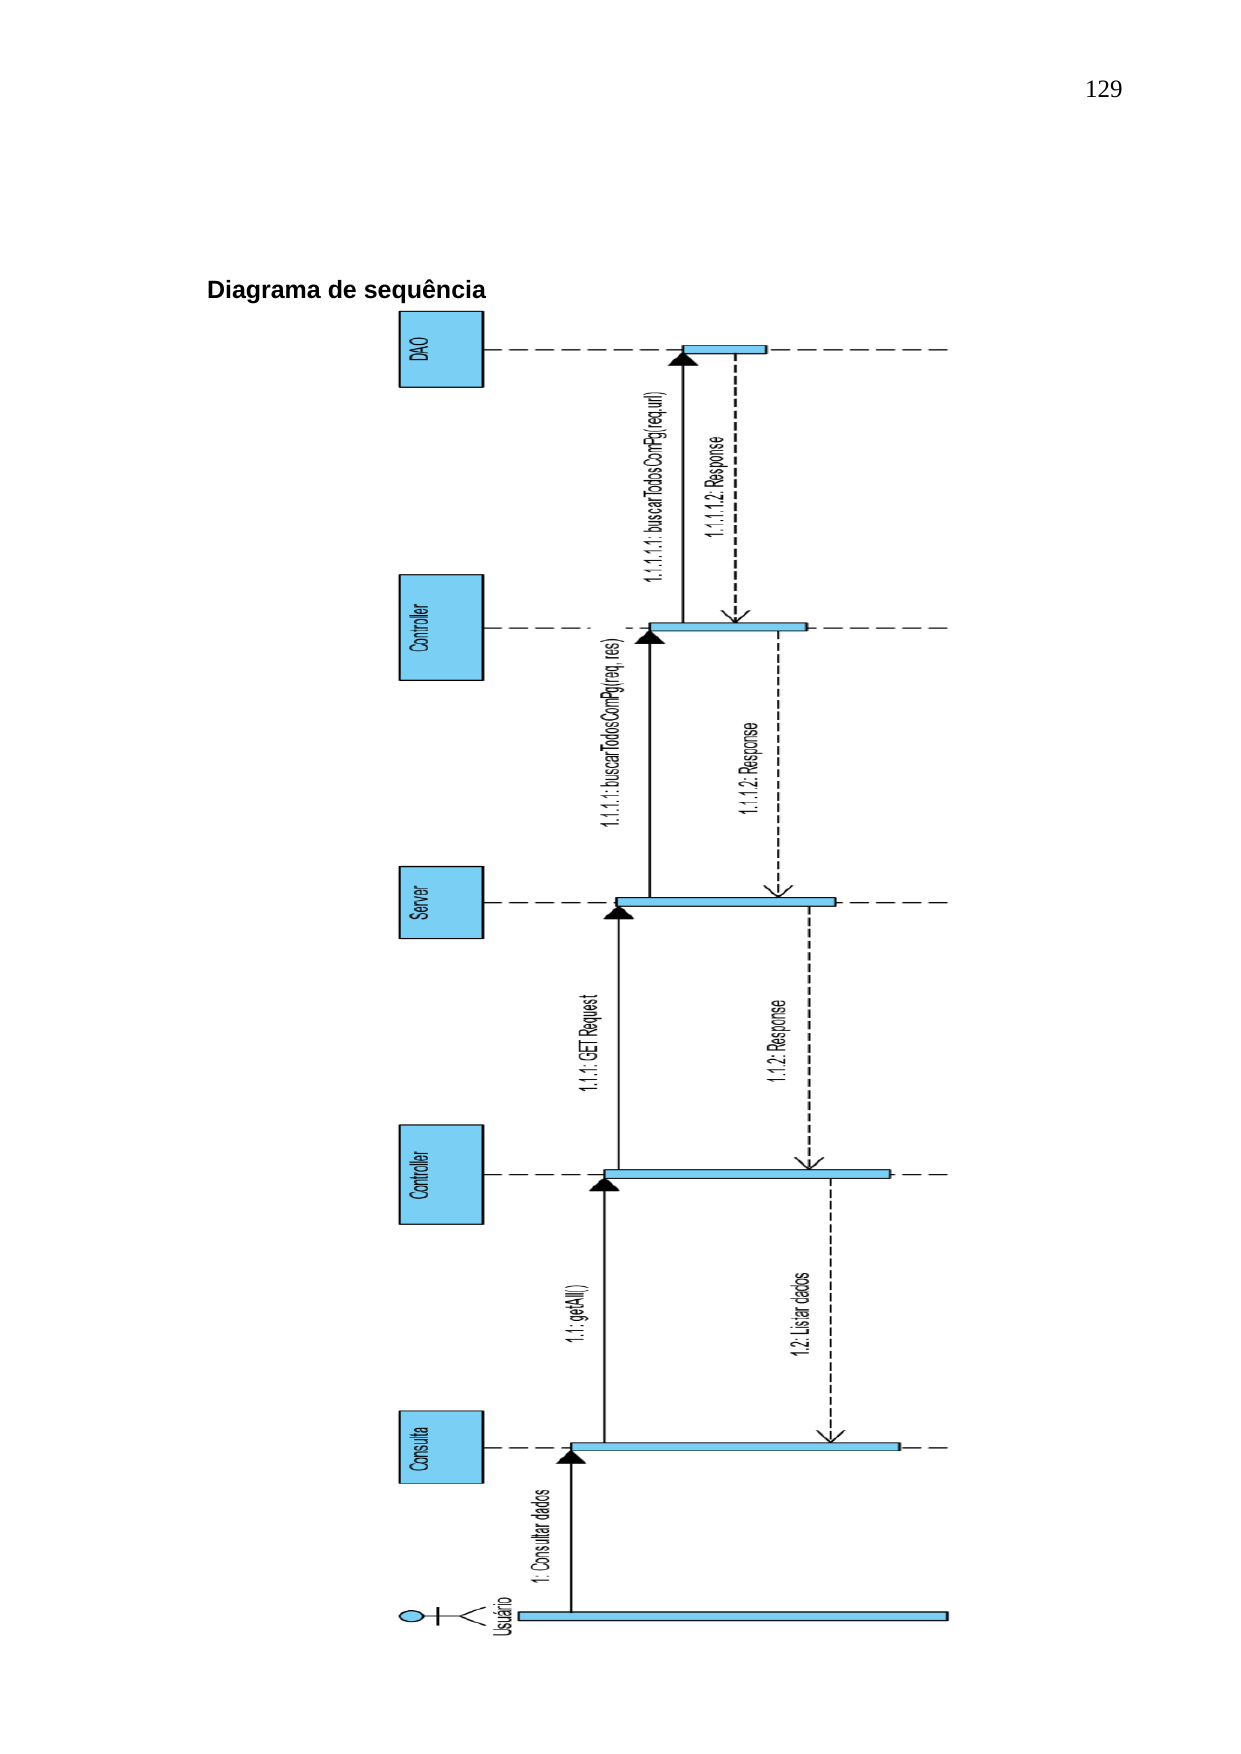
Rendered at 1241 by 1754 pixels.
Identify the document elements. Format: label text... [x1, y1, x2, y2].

text Diagrama de sequência [207, 275, 1122, 304]
picture [395, 308, 956, 1648]
